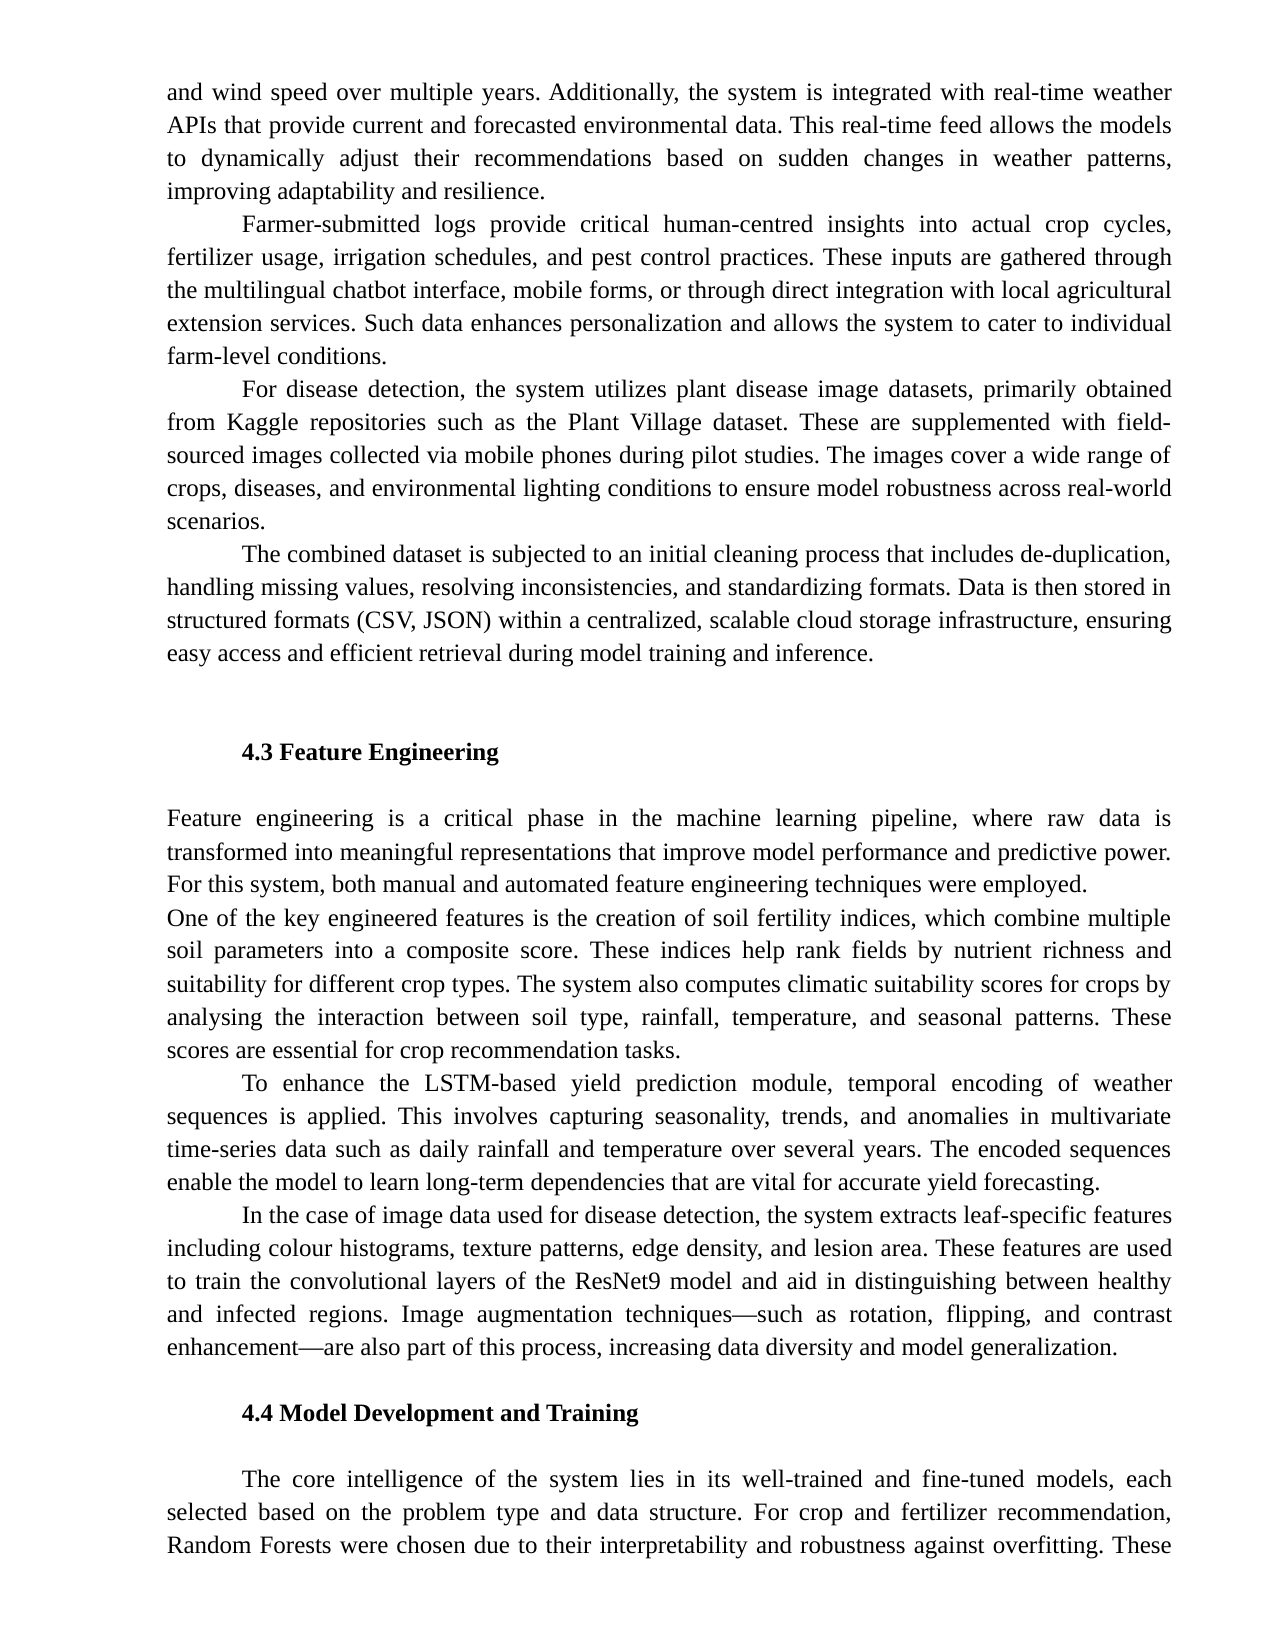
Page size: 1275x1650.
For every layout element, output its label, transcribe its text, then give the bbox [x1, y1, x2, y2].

text In the case of image data used for disease detection, the system extracts leaf-specific features including colour histograms, texture patterns, edge density, and lesion area. These features are used to train the convolutional layers of the ResNet9 model and aid in distinguishing between healthy and infected regions. Image augmentation techniques—such as rotation, flipping, and contrast enhancement—are also part of this process, increasing data diversity and model generalization. [167, 1200, 1173, 1361]
text One of the key engineered features is the creation of soil fertility indices, which combine multiple soil parameters into a composite score. These indices help rank fields by nutrient richness and suitability for different crop types. The system also computes climatic suitability scores for crops by analysing the interaction between soil type, rainfall, temperature, and seasonal patterns. These scores are essential for crop recommendation tasks. [167, 903, 1173, 1063]
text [167, 77, 1173, 205]
text To enhance the LSTM-based yield prediction module, temporal encoding of weather sequences is applied. This involves capturing seasonality, trends, and anomalies in multivariate time-series data such as daily rainfall and temperature over several years. The encoded sequences enable the model to learn long-term dependencies that are vital for accurate yield forecasting. [167, 1068, 1173, 1196]
text Farmer-submitted logs provide critical human-centred insights into actual crop cycles, fertilizer usage, irrigation schedules, and pest control practices. These inputs are gathered through the multilingual chatbot interface, mobile forms, or through direct integration with local agricultural extension services. Such data enhances personalization and allows the system to cater to individual farm-level conditions. [167, 209, 1173, 370]
text 4.4 Model Development and Training [167, 1398, 1173, 1427]
text The combined dataset is subjected to an initial cleaning process that includes de-duplication, handling missing values, resolving inconsistencies, and standardizing formats. Data is then stored in structured formats (CSV, JSON) within a centralized, scalable cloud storage infrastructure, ensuring easy access and efficient retrieval during model training and inference. [167, 539, 1173, 667]
text Feature engineering is a critical phase in the machine learning pipeline, where raw data is transformed into meaningful representations that improve model performance and predictive power. For this system, both manual and automated feature engineering techniques were employed. [167, 803, 1173, 898]
text For disease detection, the system utilizes plant disease image datasets, primarily obtained from Kaggle repositories such as the Plant Village dataset. These are supplemented with field-sourced images collected via mobile phones during pilot studies. The images cover a wide range of crops, diseases, and environmental lighting conditions to ensure model robustness across real-world scenarios. [167, 374, 1173, 535]
text 4.3 Feature Engineering [167, 737, 1173, 766]
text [167, 1464, 1173, 1559]
